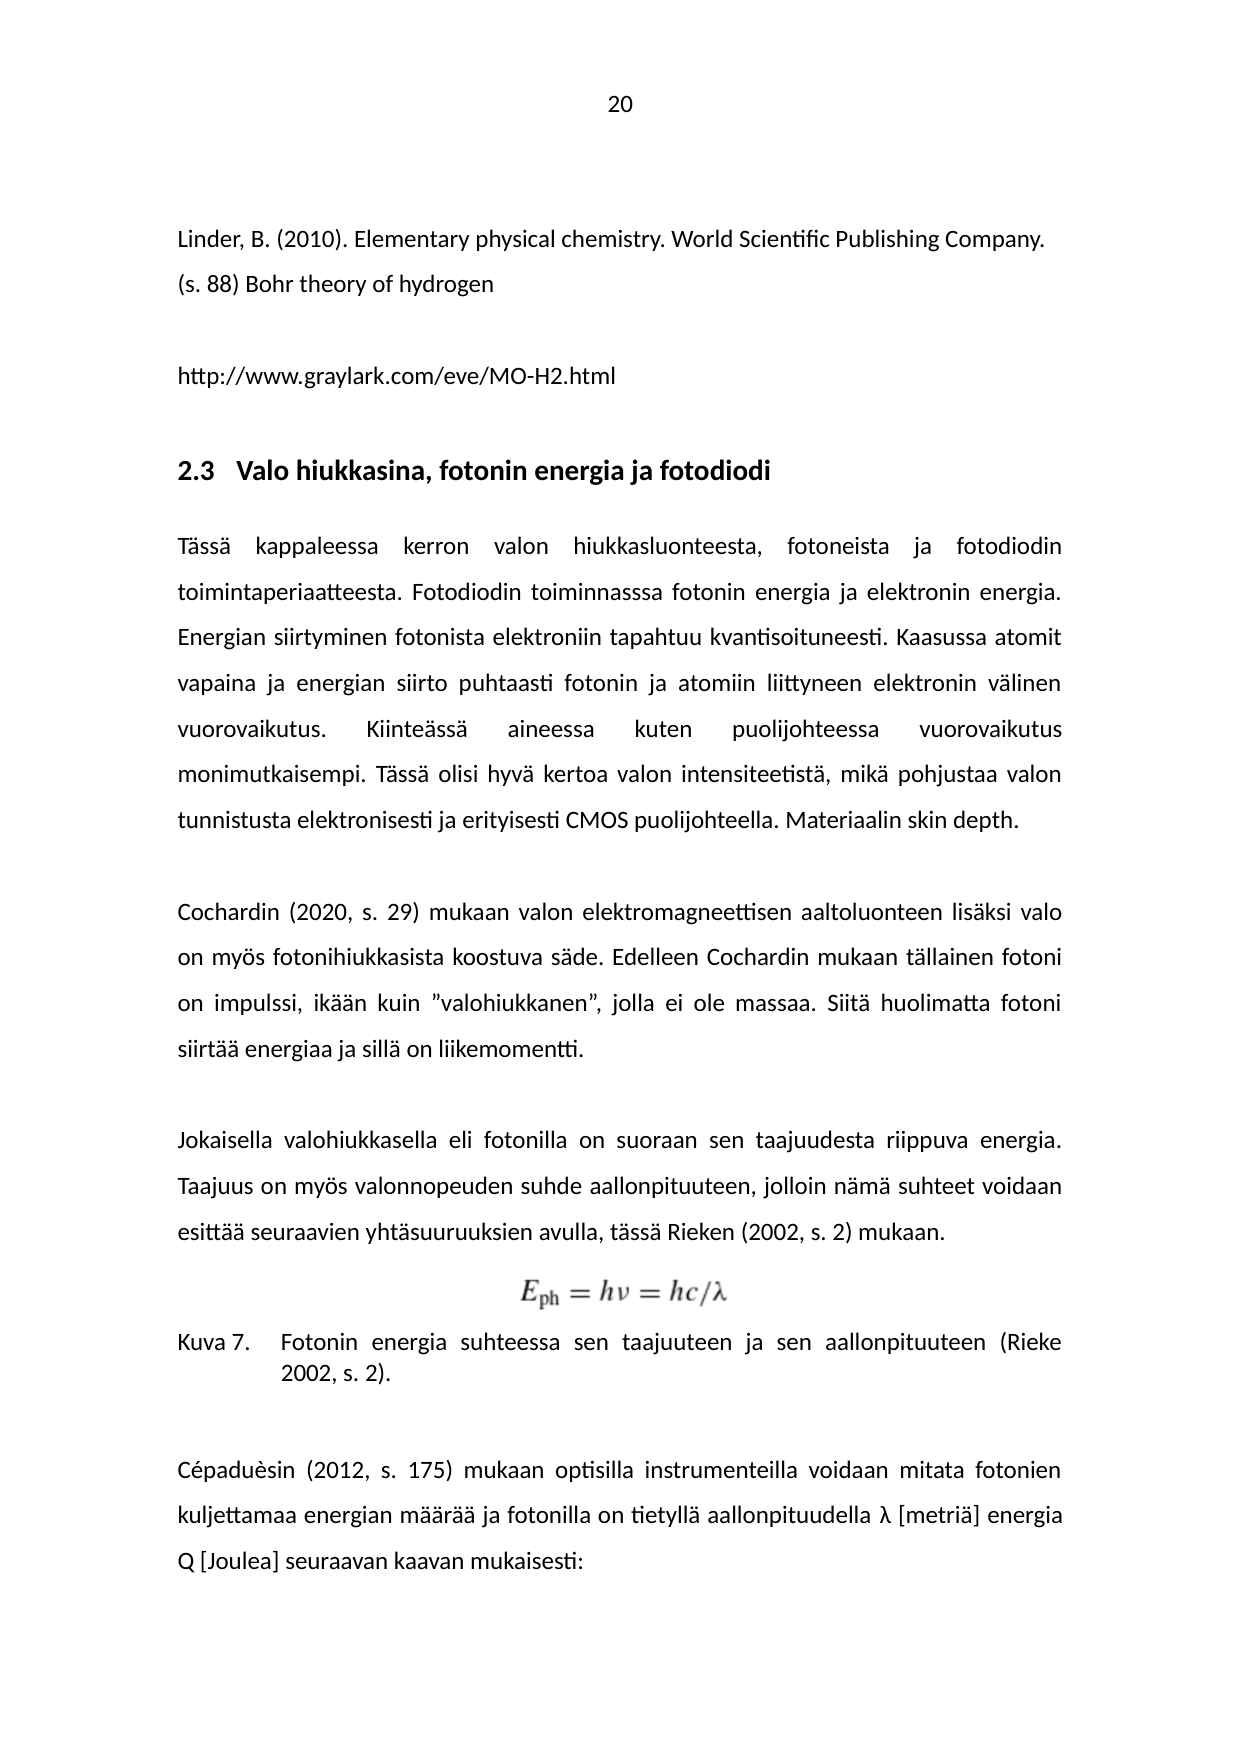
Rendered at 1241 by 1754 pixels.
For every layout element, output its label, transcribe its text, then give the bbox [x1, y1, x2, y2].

text Cochardin (2020, s. 29) mukaan valon elektromagneettisen aaltoluonteen lisäksi valo on myös fotonihiukkasista koostuva säde. Edelleen Cochardin mukaan tällainen fotoni on impulssi, ikään kuin ”valohiukkanen”, jolla ei ole massaa. Siitä huolimatta fotoni siirtää energiaa ja sillä on liikemomentti. [177, 896, 1063, 1063]
text Cépaduèsin (2012, s. 175) mukaan optisilla instrumenteilla voidaan mitata fotonien kuljettamaa energian määrää ja fotonilla on tietyllä aallonpituudella λ [metriä] energia Q [Joulea] seuraavan kaavan mukaisesti: [177, 1454, 1063, 1576]
text Linder, B. (2010). Elementary physical chemistry. World Scientific Publishing Company. [177, 223, 1063, 253]
text Jokaisella valohiukkasella eli fotonilla on suoraan sen taajuudesta riippuva energia. Taajuus on myös valonnopeuden suhde aallonpituuteen, jolloin nämä suhteet voidaan esittää seuraavien yhtäsuuruuksien avulla, tässä Rieken (2002, s. 2) mukaan. [177, 1124, 1063, 1246]
text http://www.graylark.com/eve/MO-H2.html [177, 360, 1063, 391]
text Kuva 7. Fotonin energia suhteessa sen taajuuteen ja sen aallonpituuteen (Rieke 2002, s. 2). [177, 1326, 1063, 1387]
picture [509, 1261, 731, 1314]
subtitle Valo hiukkasina, fotonin energia ja fotodiodi [177, 452, 1063, 487]
text (s. 88) Bohr theory of hydrogen [177, 269, 1063, 299]
text Tässä kappaleessa kerron valon hiukkasluonteesta, fotoneista ja fotodiodin toimintaperiaatteesta. Fotodiodin toiminnasssa fotonin energia ja elektronin energia. Energian siirtyminen fotonista elektroniin tapahtuu kvantisoituneesti. Kaasussa atomit vapaina ja energian siirto puhtaasti fotonin ja atomiin liittyneen elektronin välinen vuorovaikutus. Kiinteässä aineessa kuten puolijohteessa vuorovaikutus monimutkaisempi. Tässä olisi hyvä kertoa valon intensiteetistä, mikä pohjustaa valon tunnistusta elektronisesti ja erityisesti CMOS puolijohteella. Materiaalin skin depth. [177, 530, 1063, 835]
